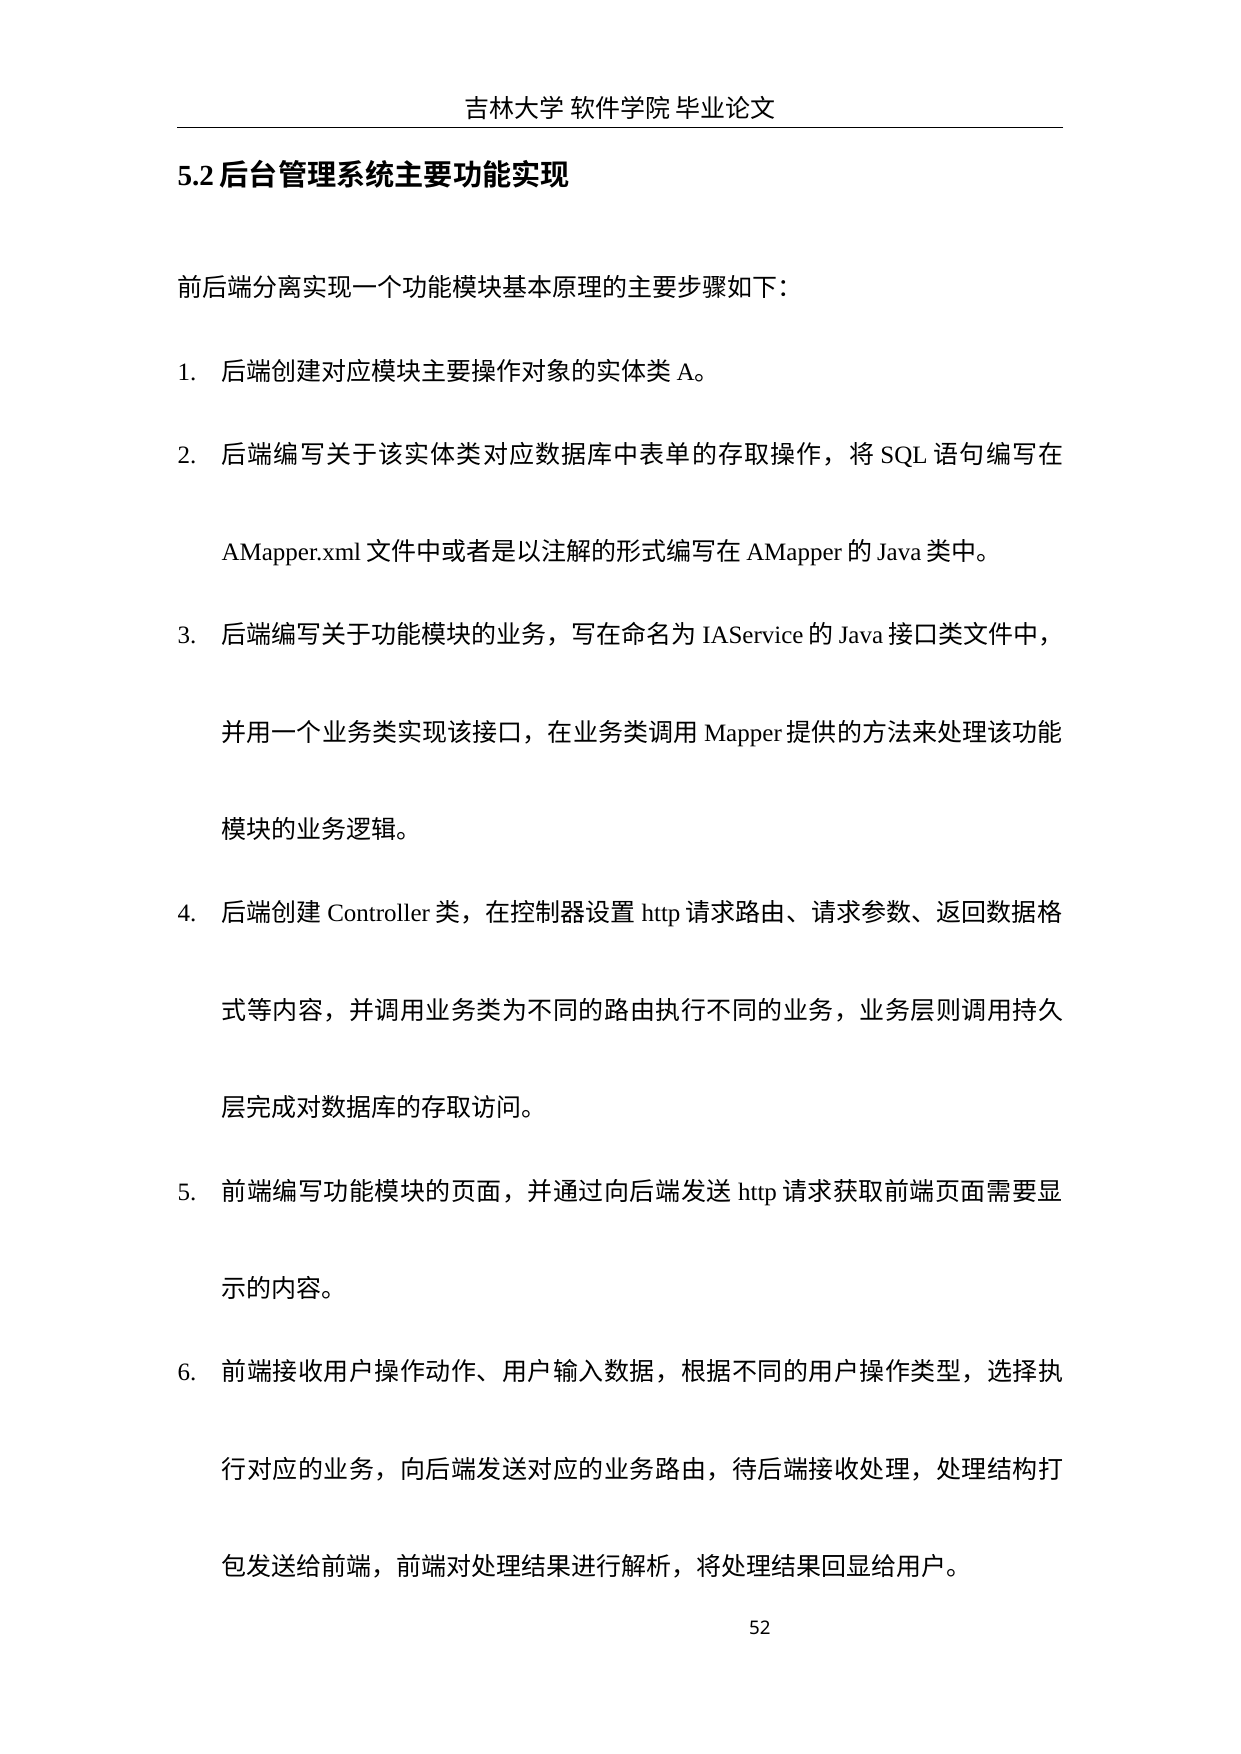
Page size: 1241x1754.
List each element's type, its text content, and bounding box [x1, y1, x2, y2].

list 前端接收用户操作动作、用户输入数据，根据不同的用户操作类型，选择执行对应的业务，向后端发送对应的业务路由，待后端接收处理，处理结构打包发送给前端，前端对处理结果进行解析，将处理结果回显给用户。 [177, 1337, 1063, 1597]
list 前端编写功能模块的页面，并通过向后端发送http请求获取前端页面需要显示的内容。 [177, 1157, 1063, 1319]
subtitle 5.2后台管理系统主要功能实现 [177, 140, 1063, 205]
list 后端创建Controller类，在控制器设置http请求路由、请求参数、返回数据格式等内容，并调用业务类为不同的路由执行不同的业务，业务层则调用持久层完成对数据库的存取访问。 [177, 878, 1063, 1138]
list 后端编写关于功能模块的业务，写在命名为IAService的Java接口类文件中，并用一个业务类实现该接口，在业务类调用Mapper提供的方法来处理该功能模块的业务逻辑。 [177, 600, 1063, 860]
list 后端创建对应模块主要操作对象的实体类A。 [177, 337, 1063, 402]
text 前后端分离实现一个功能模块基本原理的主要步骤如下： [177, 253, 1063, 318]
list 后端编写关于该实体类对应数据库中表单的存取操作，将SQL语句编写在AMapper.xml文件中或者是以注解的形式编写在AMapper的Java类中。 [177, 420, 1063, 582]
